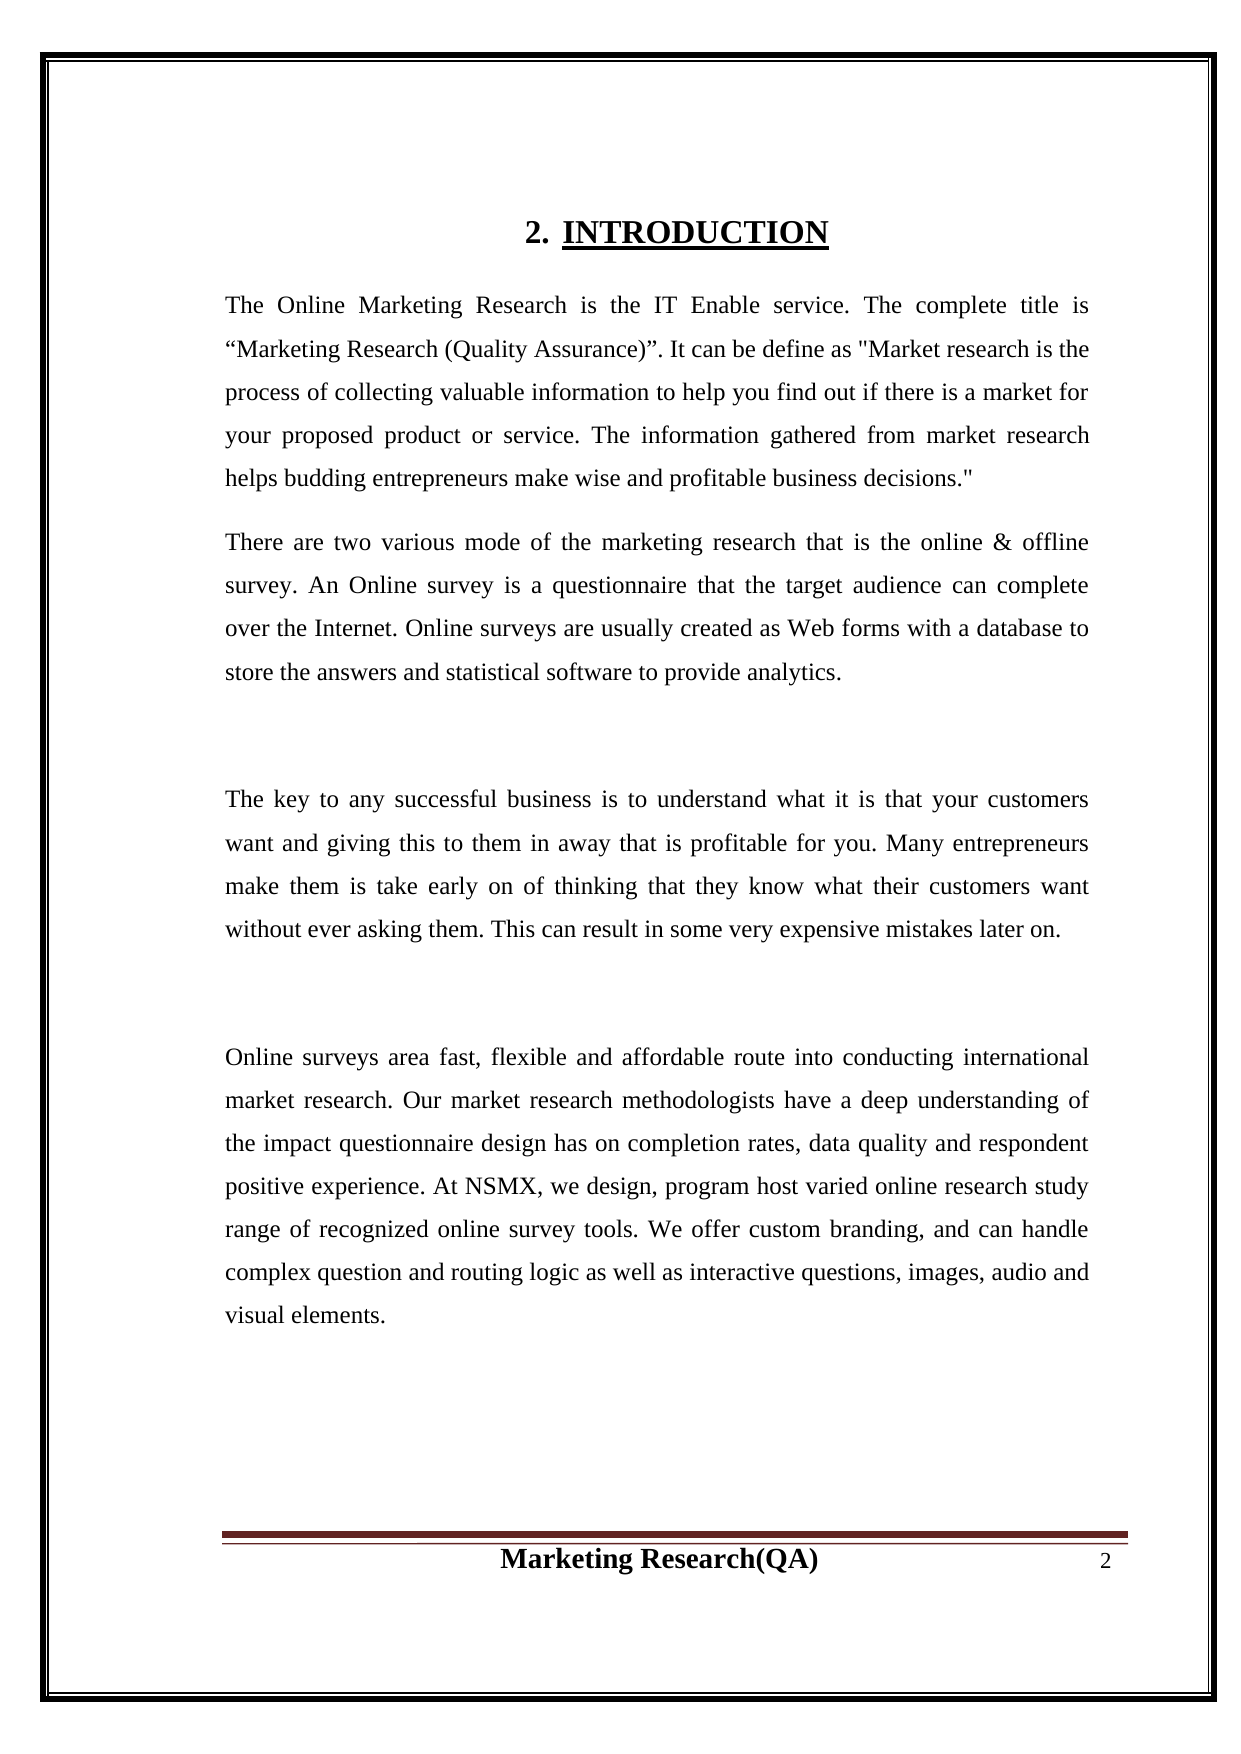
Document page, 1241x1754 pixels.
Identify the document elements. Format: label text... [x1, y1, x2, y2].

text There are two various mode of the marketing research that is the online & offline survey. An Online survey is a questionnaire that the target audience can complete over the Internet. Online surveys are usually created as Web forms with a database to store the answers and statistical software to provide analytics. [225, 527, 1090, 685]
text Online surveys area fast, flexible and affordable route into conducting international market research. Our market research methodologists have a deep understanding of the impact questionnaire design has on completion rates, data quality and respondent positive experience. At NSMX, we design, program host varied online research study range of recognized online survey tools. We offer custom branding, and can handle complex question and routing logic as well as interactive questions, images, audio and visual elements. [225, 1042, 1090, 1329]
subtitle INTRODUCTION [524, 213, 1208, 251]
text The Online Marketing Research is the IT Enable service. The complete title is “Marketing Research (Quality Assurance)”. It can be define as "Market research is the process of collecting valuable information to help you find out if there is a market for your proposed product or service. The information gathered from market research helps budding entrepreneurs make wise and profitable business decisions." [225, 291, 1090, 492]
text The key to any successful business is to understand what it is that your customers want and giving this to them in away that is profitable for you. Many entrepreneurs make them is take early on of thinking that they know what their customers want without ever asking them. This can result in some very expensive mistakes later on. [225, 784, 1091, 943]
